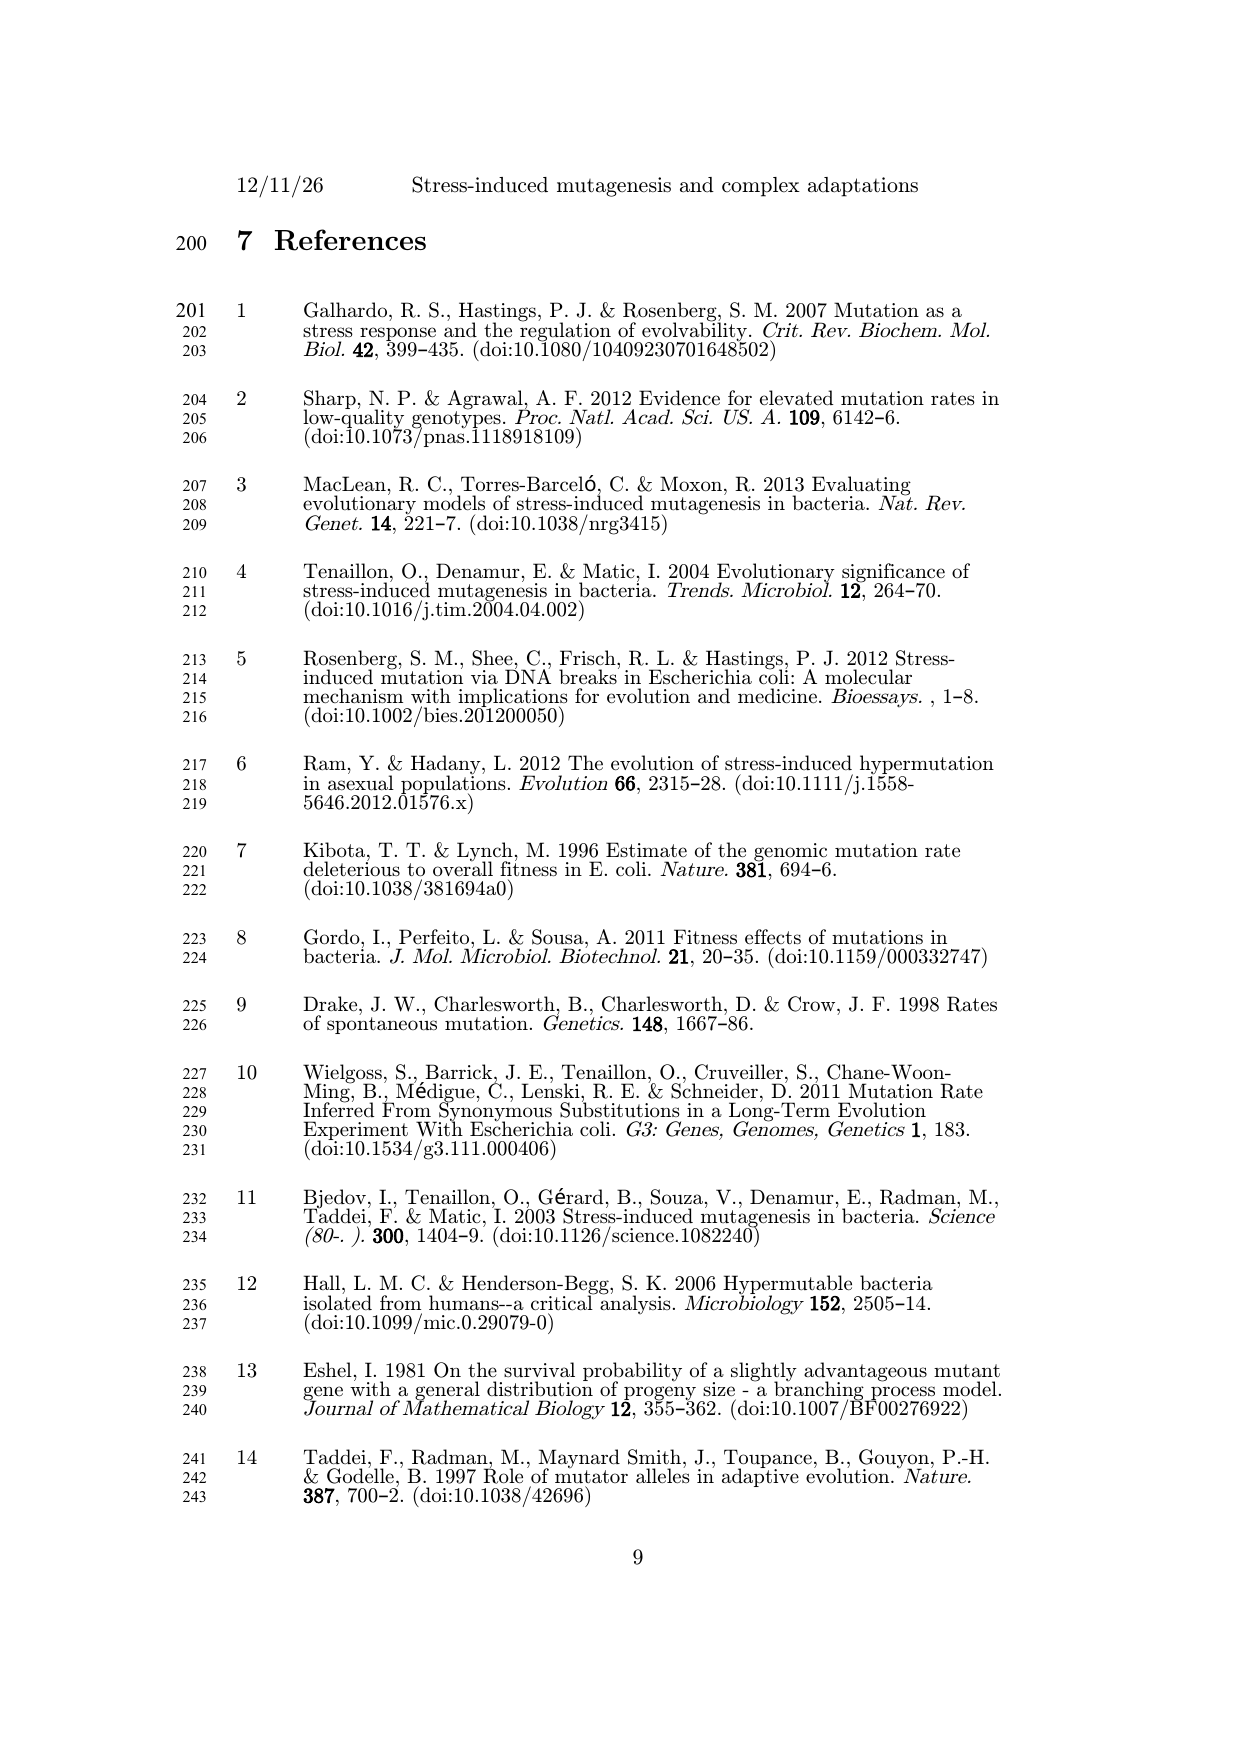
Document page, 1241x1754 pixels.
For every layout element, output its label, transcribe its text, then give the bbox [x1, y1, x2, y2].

text 2 Sharp, N. P. & Agrawal, A. F. 2012 Evidence for elevated mutation rates in low-quality genotypes. Proc. Natl. Acad. Sci. US. A. 109, 6142–6. (doi:10.1073/pnas.1118918109) [236, 390, 1004, 448]
text 11 Bjedov, I., Tenaillon, O., Gérard, B., Souza, V., Denamur, E., Radman, M., Taddei, F. & Matic, I. 2003 Stress-induced mutagenesis in bacteria. Science (80-. ). 300, 1404–9. (doi:10.1126/science.1082240) [236, 1189, 1004, 1247]
text 3 MacLean, R. C., Torres-Barceló, C. & Moxon, R. 2013 Evaluating evolutionary models of stress-induced mutagenesis in bacteria. Nat. Rev. Genet. 14, 221–7. (doi:10.1038/nrg3415) [236, 477, 1004, 534]
subtitle References [236, 230, 1004, 257]
text 8 Gordo, I., Perfeito, L. & Sousa, A. 2011 Fitness effects of mutations in bacteria. J. Mol. Microbiol. Biotechnol. 21, 20–35. (doi:10.1159/000332747) [236, 929, 1004, 968]
text 5 Rosenberg, S. M., Shee, C., Frisch, R. L. & Hastings, P. J. 2012 Stress-induced mutation via DNA breaks in Escherichia coli: A molecular mechanism with implications for evolution and medicine. Bioessays. , 1–8. (doi:10.1002/bies.201200050) [236, 650, 1004, 727]
text 6 Ram, Y. & Hadany, L. 2012 The evolution of stress-induced hypermutation in asexual populations. Evolution 66, 2315–28. (doi:10.1111/j.1558-5646.2012.01576.x) [236, 756, 1004, 813]
text 9 Drake, J. W., Charlesworth, B., Charlesworth, D. & Crow, J. F. 1998 Rates of spontaneous mutation. Genetics. 148, 1667–86. [236, 997, 1004, 1035]
text 12 Hall, L. M. C. & Henderson-Begg, S. K. 2006 Hypermutable bacteria isolated from humans--a critical analysis. Microbiology 152, 2505–14. (doi:10.1099/mic.0.29079-0) [236, 1276, 1004, 1333]
text 1 Galhardo, R. S., Hastings, P. J. & Rosenberg, S. M. 2007 Mutation as a stress response and the regulation of evolvability. Crit. Rev. Biochem. Mol. Biol. 42, 399–435. (doi:10.1080/10409230701648502) [236, 294, 1004, 361]
text 14 Taddei, F., Radman, M., Maynard Smith, J., Toupance, B., Gouyon, P.-H. & Godelle, B. 1997 Role of mutator alleles in adaptive evolution. Nature. 387, 700–2. (doi:10.1038/42696) [236, 1449, 1004, 1507]
text 7 Kibota, T. T. & Lynch, M. 1996 Estimate of the genomic mutation rate deleterious to overall fitness in E. coli. Nature. 381, 694–6. (doi:10.1038/381694a0) [236, 843, 1004, 900]
text 10 Wielgoss, S., Barrick, J. E., Tenaillon, O., Cruveiller, S., Chane-Woon-Ming, B., Médigue, C., Lenski, R. E. & Schneider, D. 2011 Mutation Rate Inferred From Synonymous Substitutions in a Long-Term Evolution Experiment With Escherichia coli. G3: Genes, Genomes, Genetics 1, 183. (doi:10.1534/g3.111.000406) [236, 1064, 1004, 1160]
text 4 Tenaillon, O., Denamur, E. & Matic, I. 2004 Evolutionary significance of stress-induced mutagenesis in bacteria. Trends. Microbiol. 12, 264–70. (doi:10.1016/j.tim.2004.04.002) [236, 563, 1004, 621]
text 13 Eshel, I. 1981 On the survival probability of a slightly advantageous mutant gene with a general distribution of progeny size - a branching process model. Journal of Mathematical Biology 12, 355–362. (doi:10.1007/BF00276922) [236, 1363, 1004, 1420]
